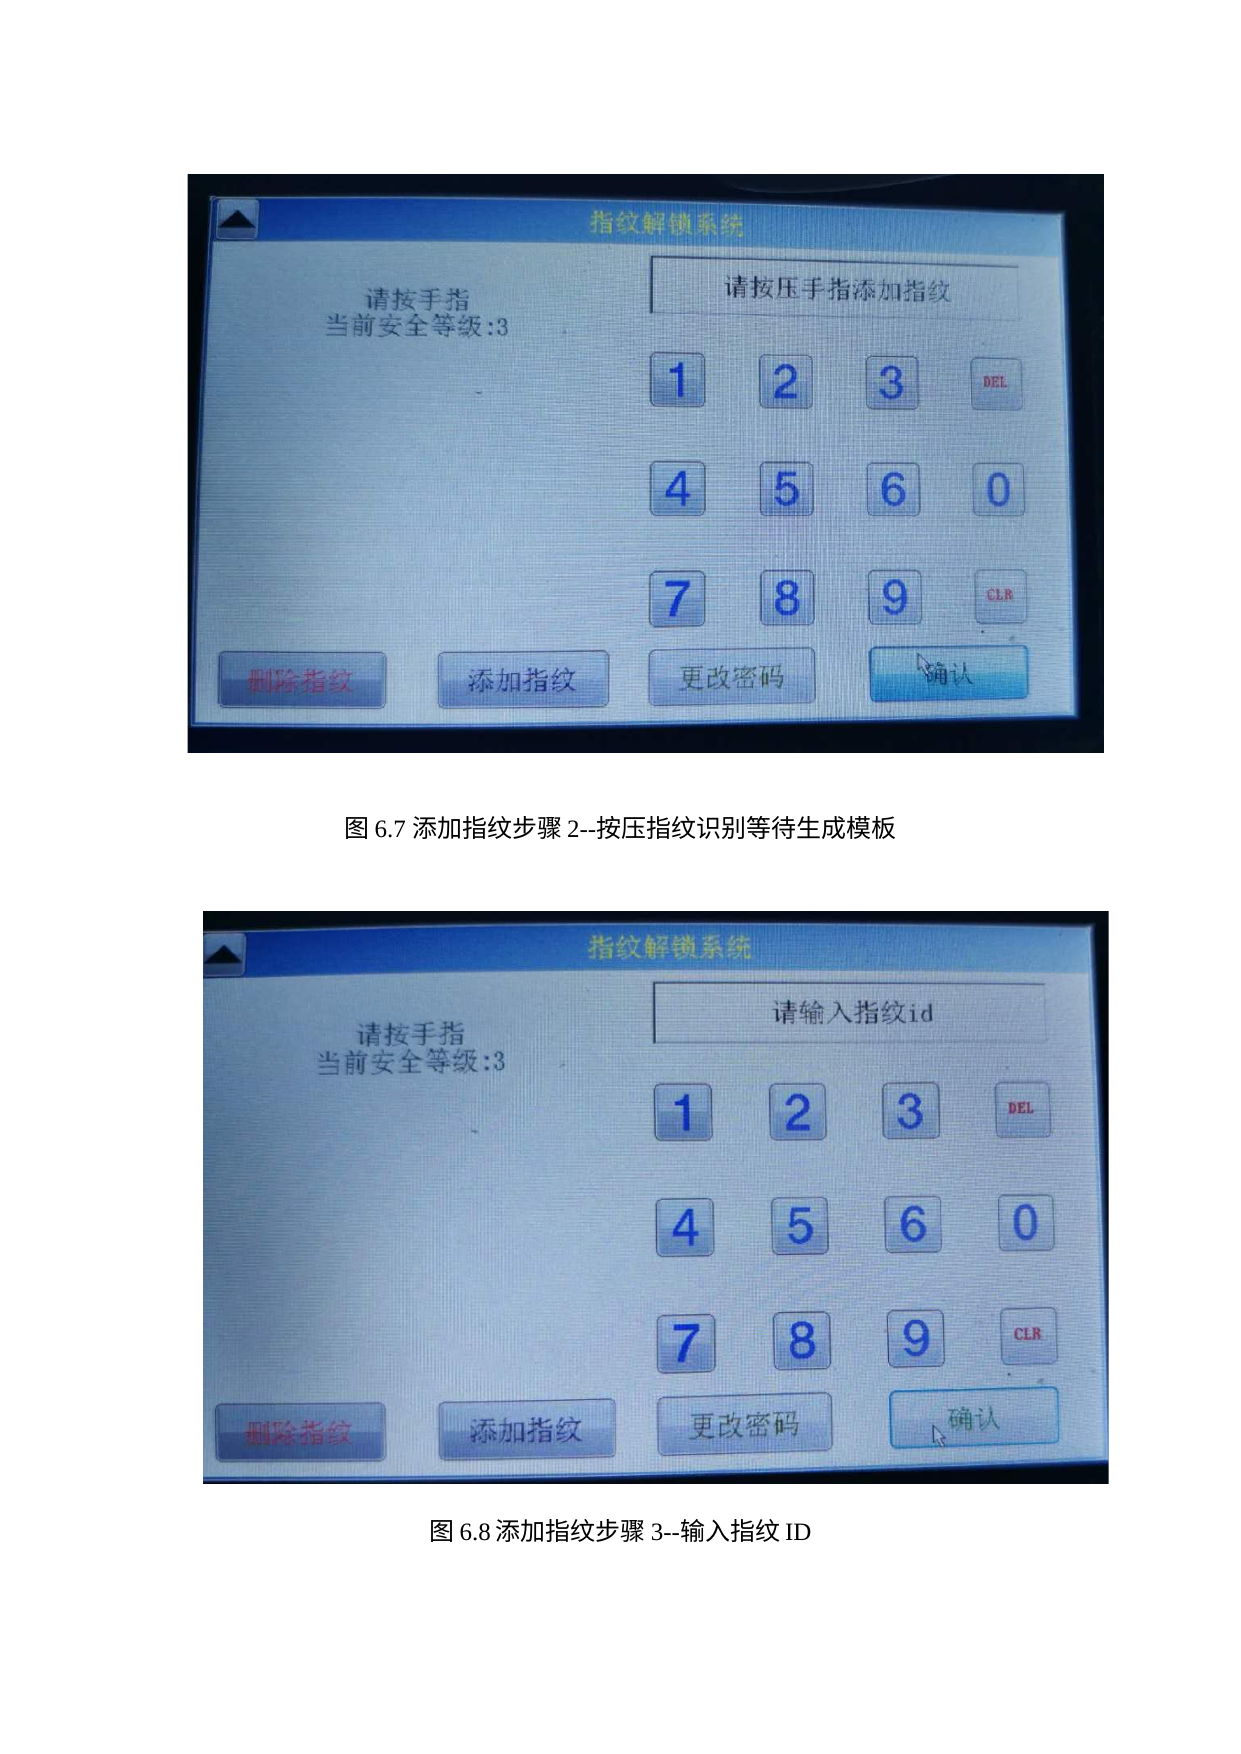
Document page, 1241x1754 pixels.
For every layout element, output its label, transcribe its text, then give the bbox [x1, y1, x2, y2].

picture [187, 174, 1104, 753]
text 图6.8添加指纹步骤3--输入指纹ID [187, 1496, 1053, 1563]
text 图6.7 添加指纹步骤2--按压指纹识别等待生成模板 [187, 793, 1053, 861]
picture [204, 911, 1109, 1484]
